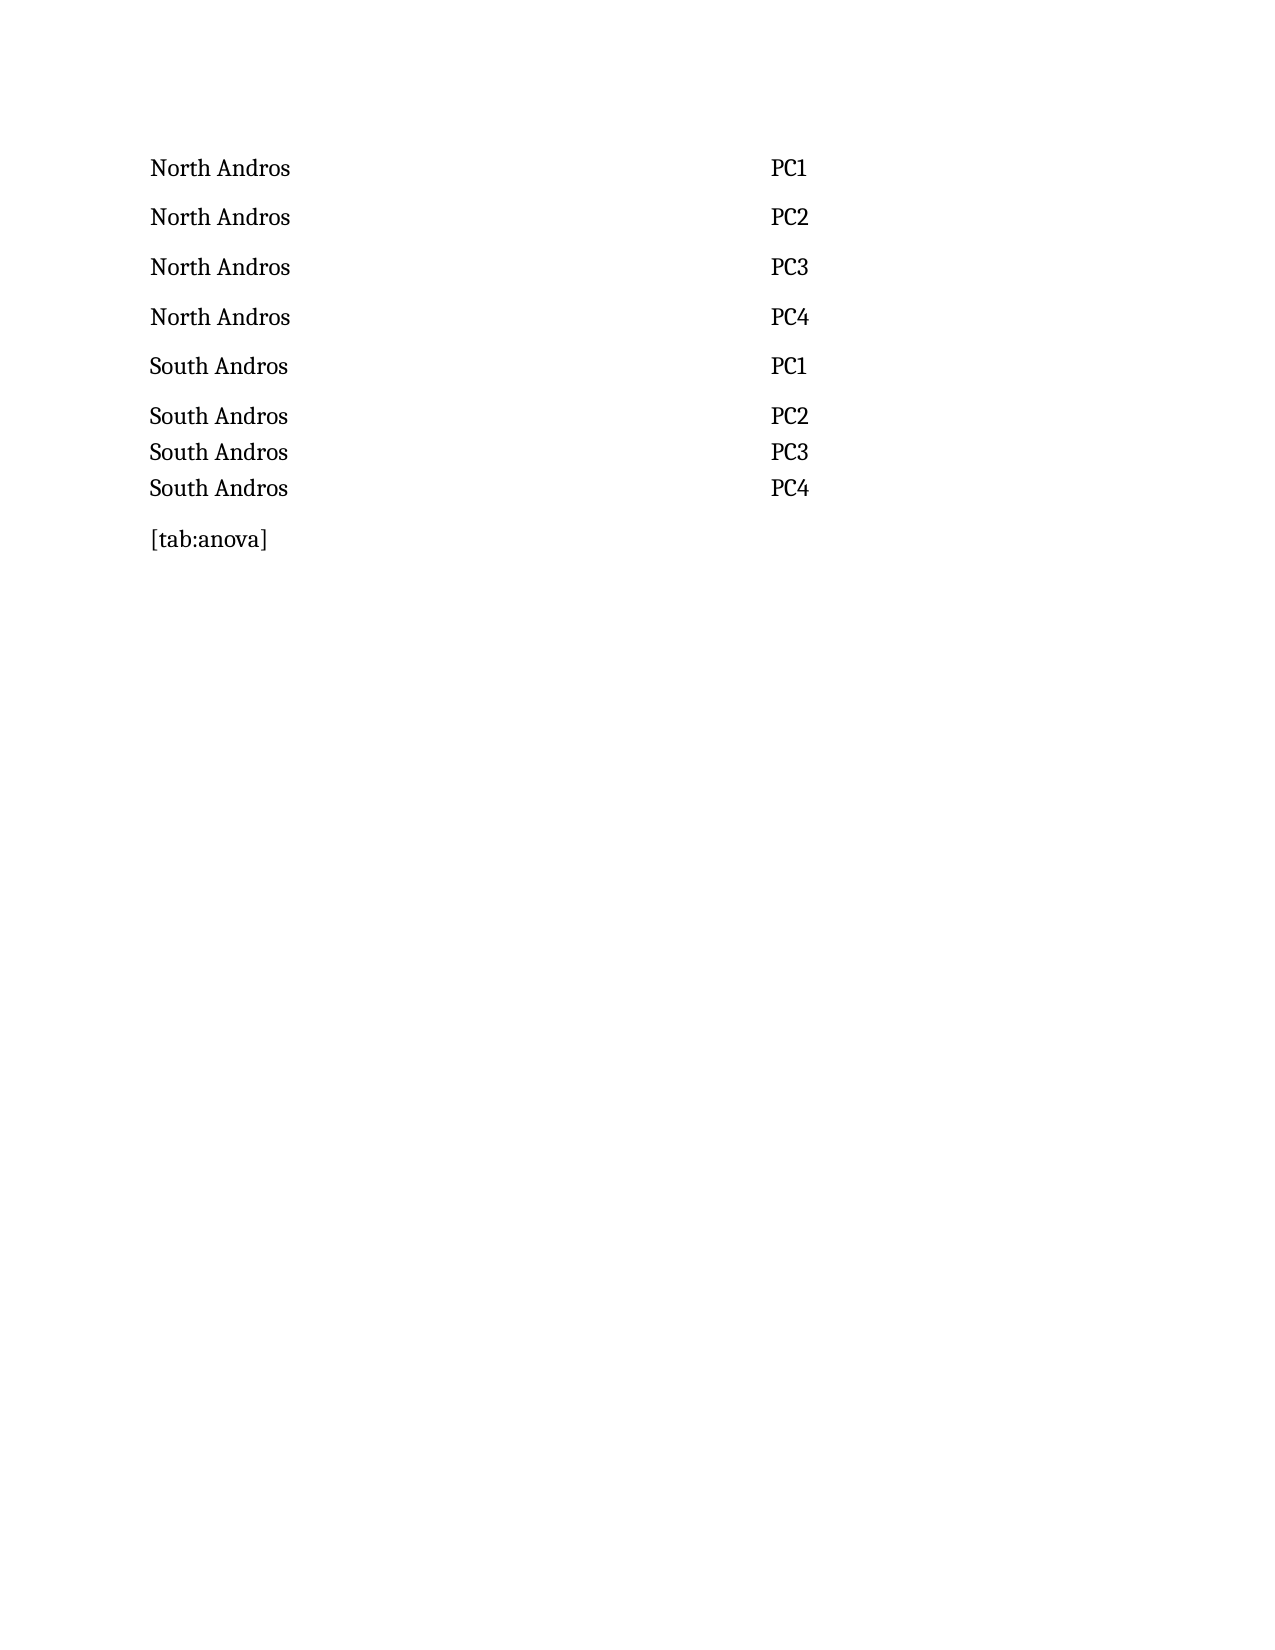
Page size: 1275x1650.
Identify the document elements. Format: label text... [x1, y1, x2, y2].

table_cell North Andros [139, 150, 759, 199]
table_cell North Andros [139, 200, 759, 249]
table_cell South Andros [139, 398, 759, 434]
table_cell North Andros [139, 249, 759, 299]
table_cell PC3 [759, 434, 1275, 470]
table_cell PC2 [759, 200, 1275, 249]
table_cell PC1 [759, 150, 1275, 199]
table_cell North Andros [139, 299, 759, 348]
table_cell South Andros [139, 470, 759, 507]
table_cell South Andros [139, 434, 759, 470]
table_cell PC3 [759, 249, 1275, 299]
table_cell PC2 [759, 398, 1275, 434]
table_cell PC1 [759, 348, 1275, 398]
table_cell South Andros [139, 348, 759, 398]
table_cell PC4 [759, 470, 1275, 507]
text [tab:anova] [150, 525, 1125, 554]
table_cell PC4 [759, 299, 1275, 348]
